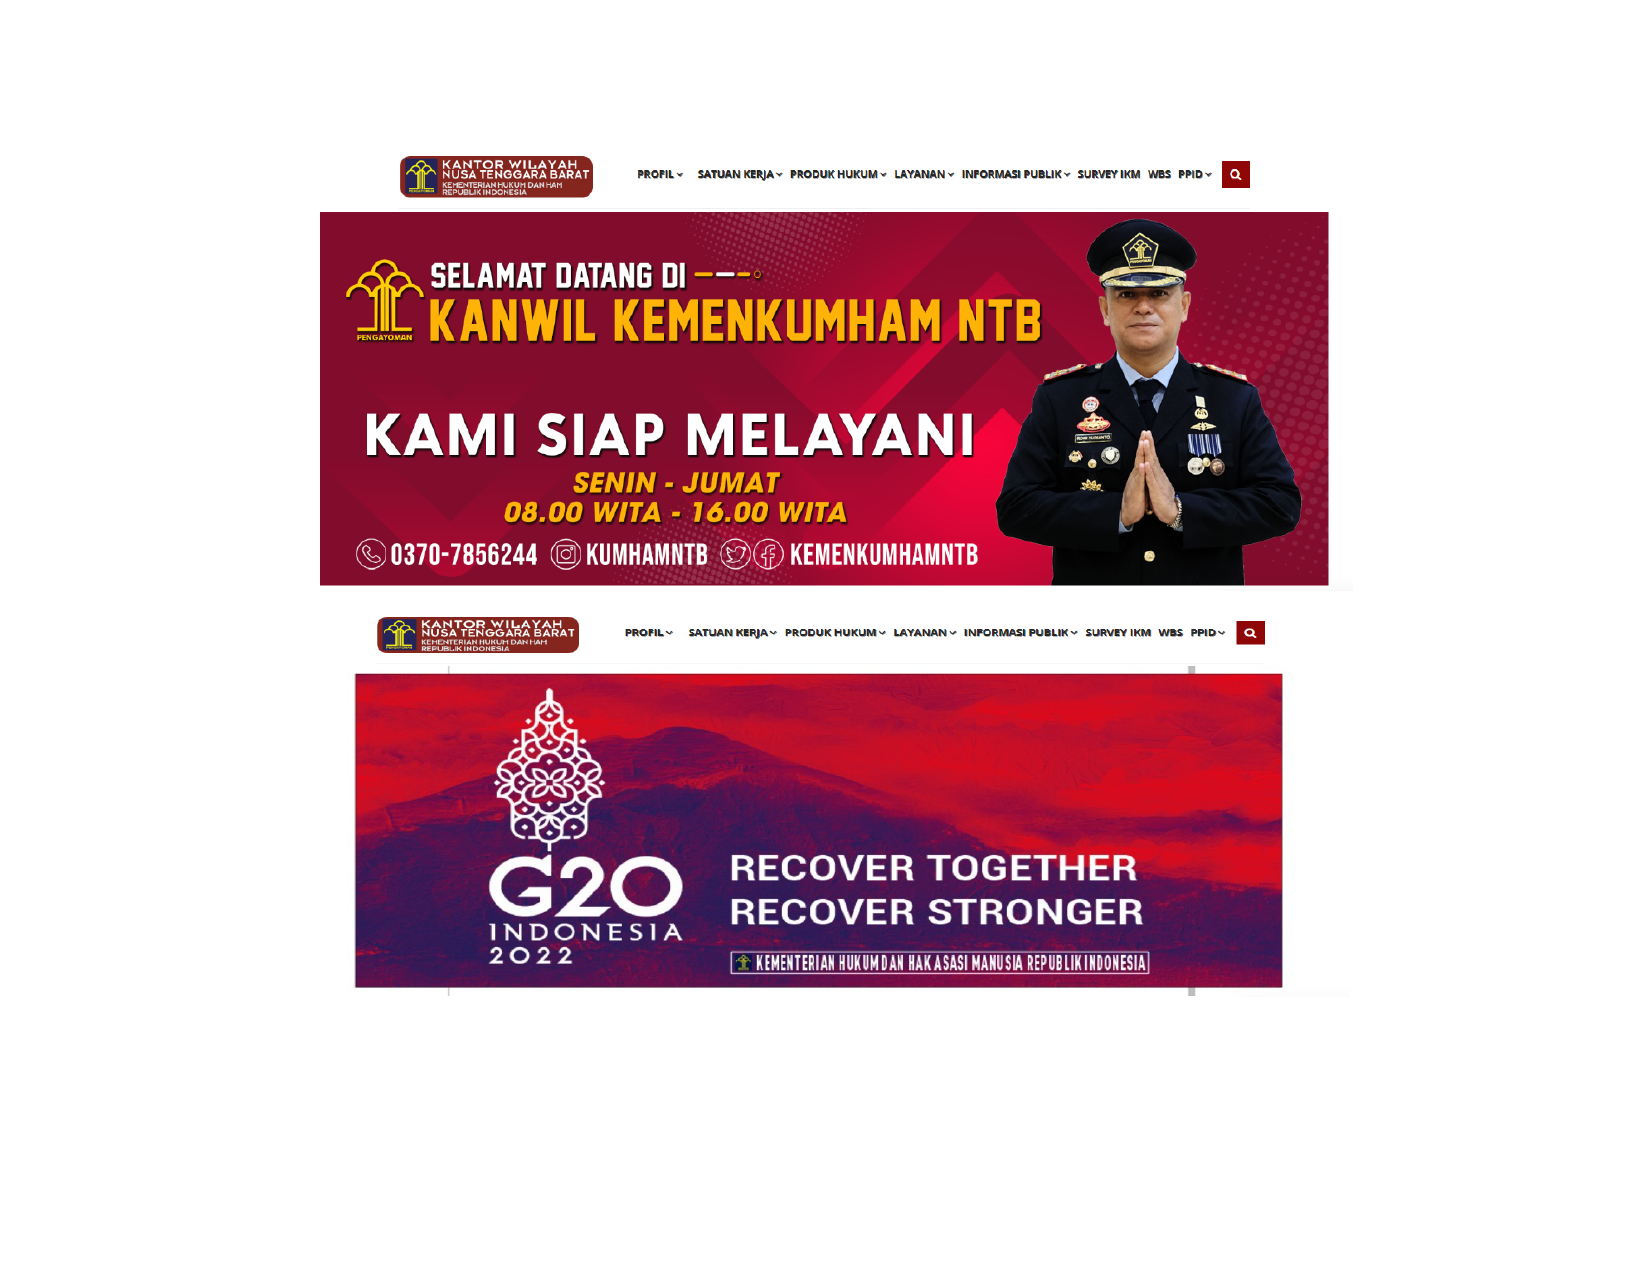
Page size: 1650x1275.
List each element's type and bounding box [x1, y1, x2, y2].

picture [296, 150, 1354, 591]
picture [300, 609, 1350, 997]
